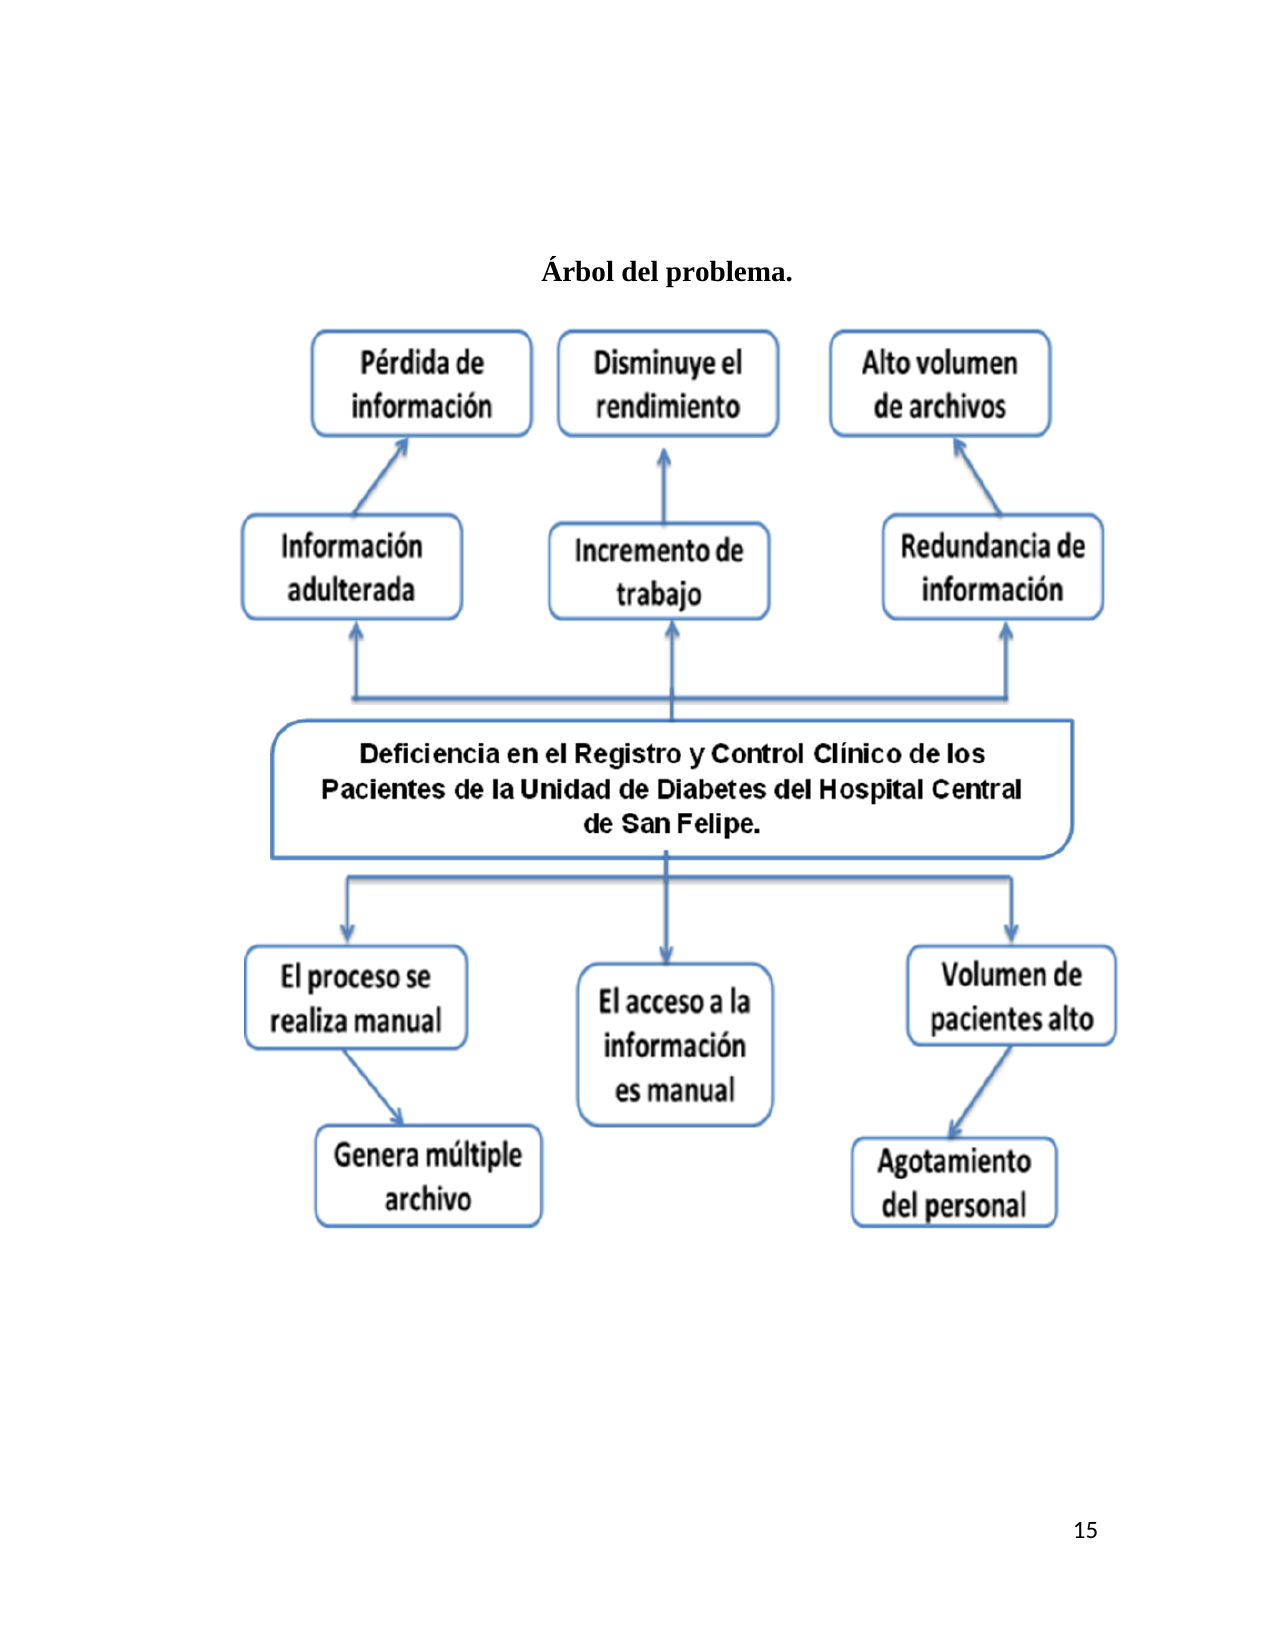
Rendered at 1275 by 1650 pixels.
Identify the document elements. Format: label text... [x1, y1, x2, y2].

text Árbol del problema. [236, 254, 1098, 288]
picture [236, 327, 1125, 1249]
